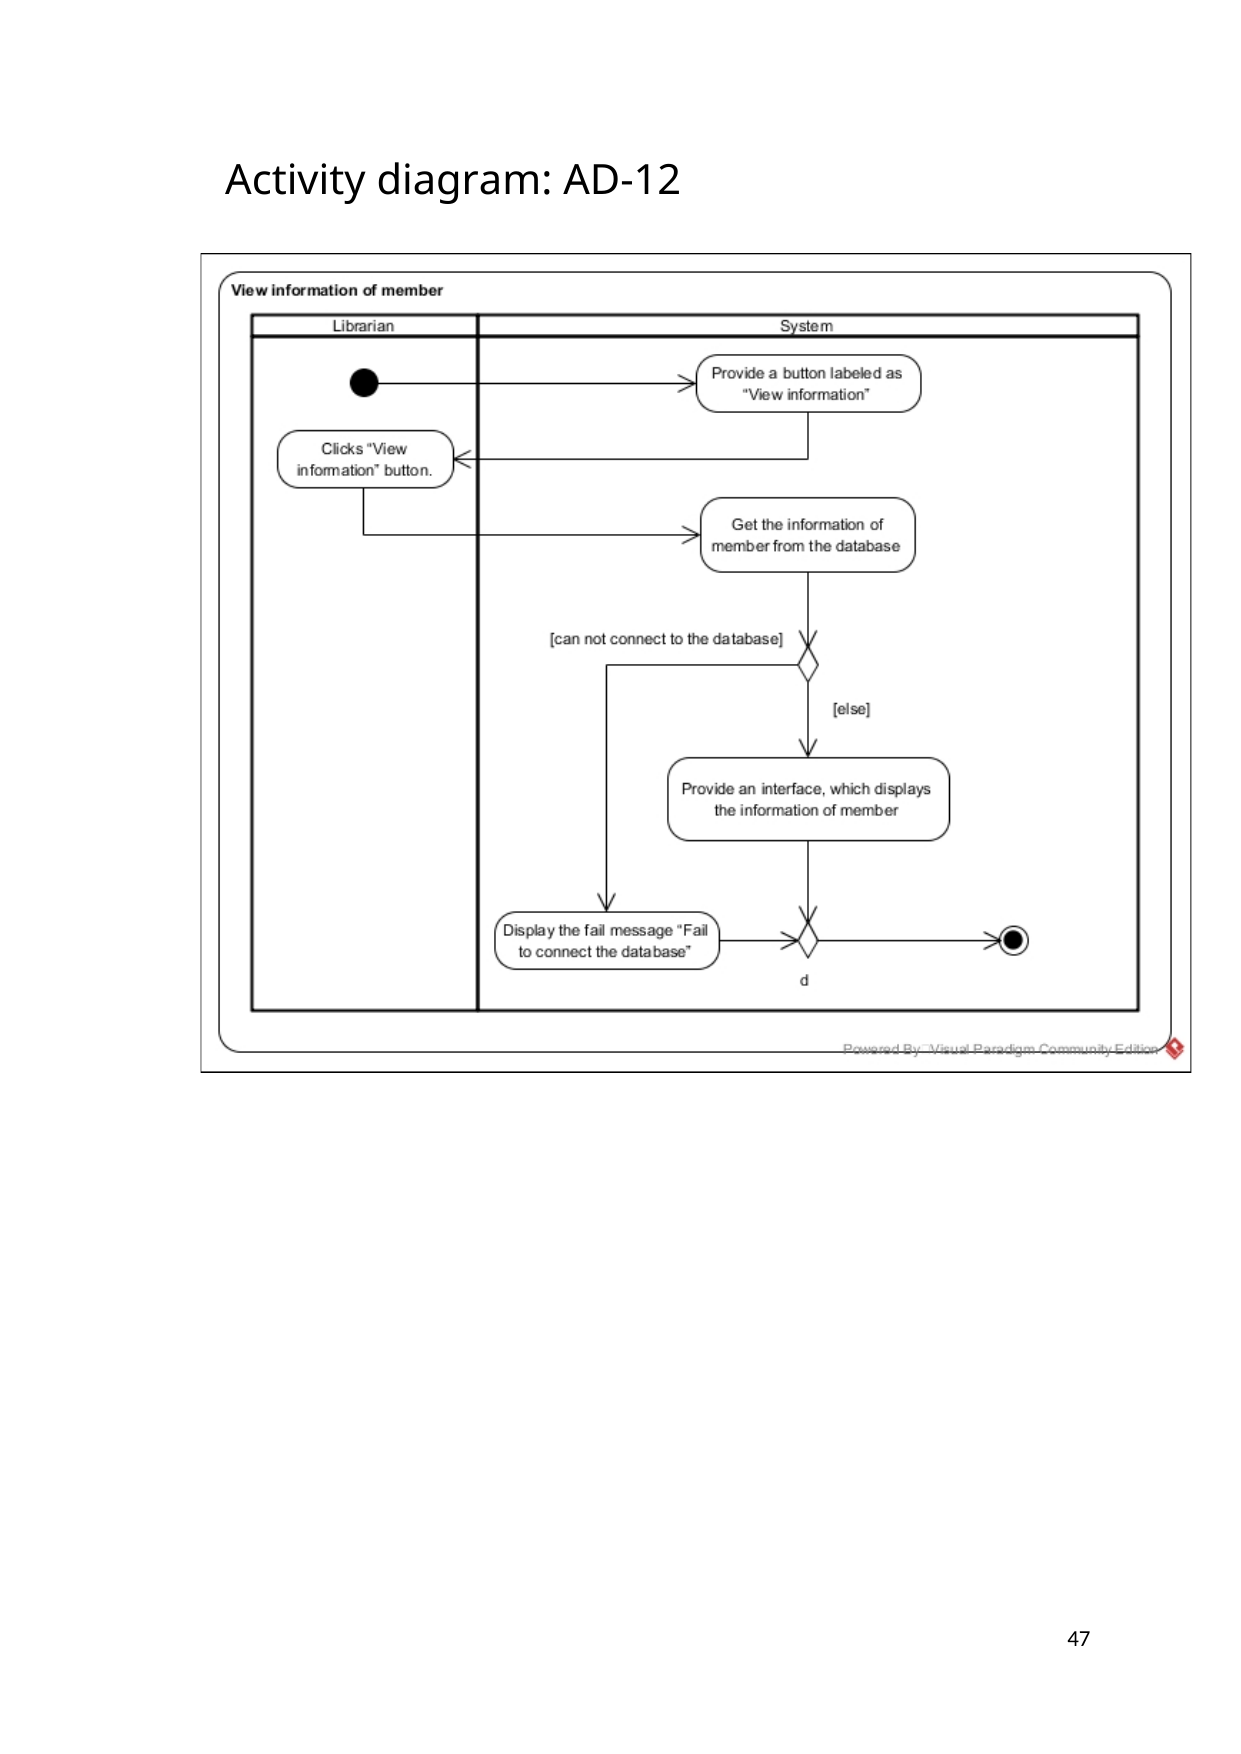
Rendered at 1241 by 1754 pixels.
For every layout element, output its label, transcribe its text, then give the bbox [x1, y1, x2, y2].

picture [200, 253, 1192, 1073]
list Activity diagram: AD-12 [225, 150, 1090, 207]
